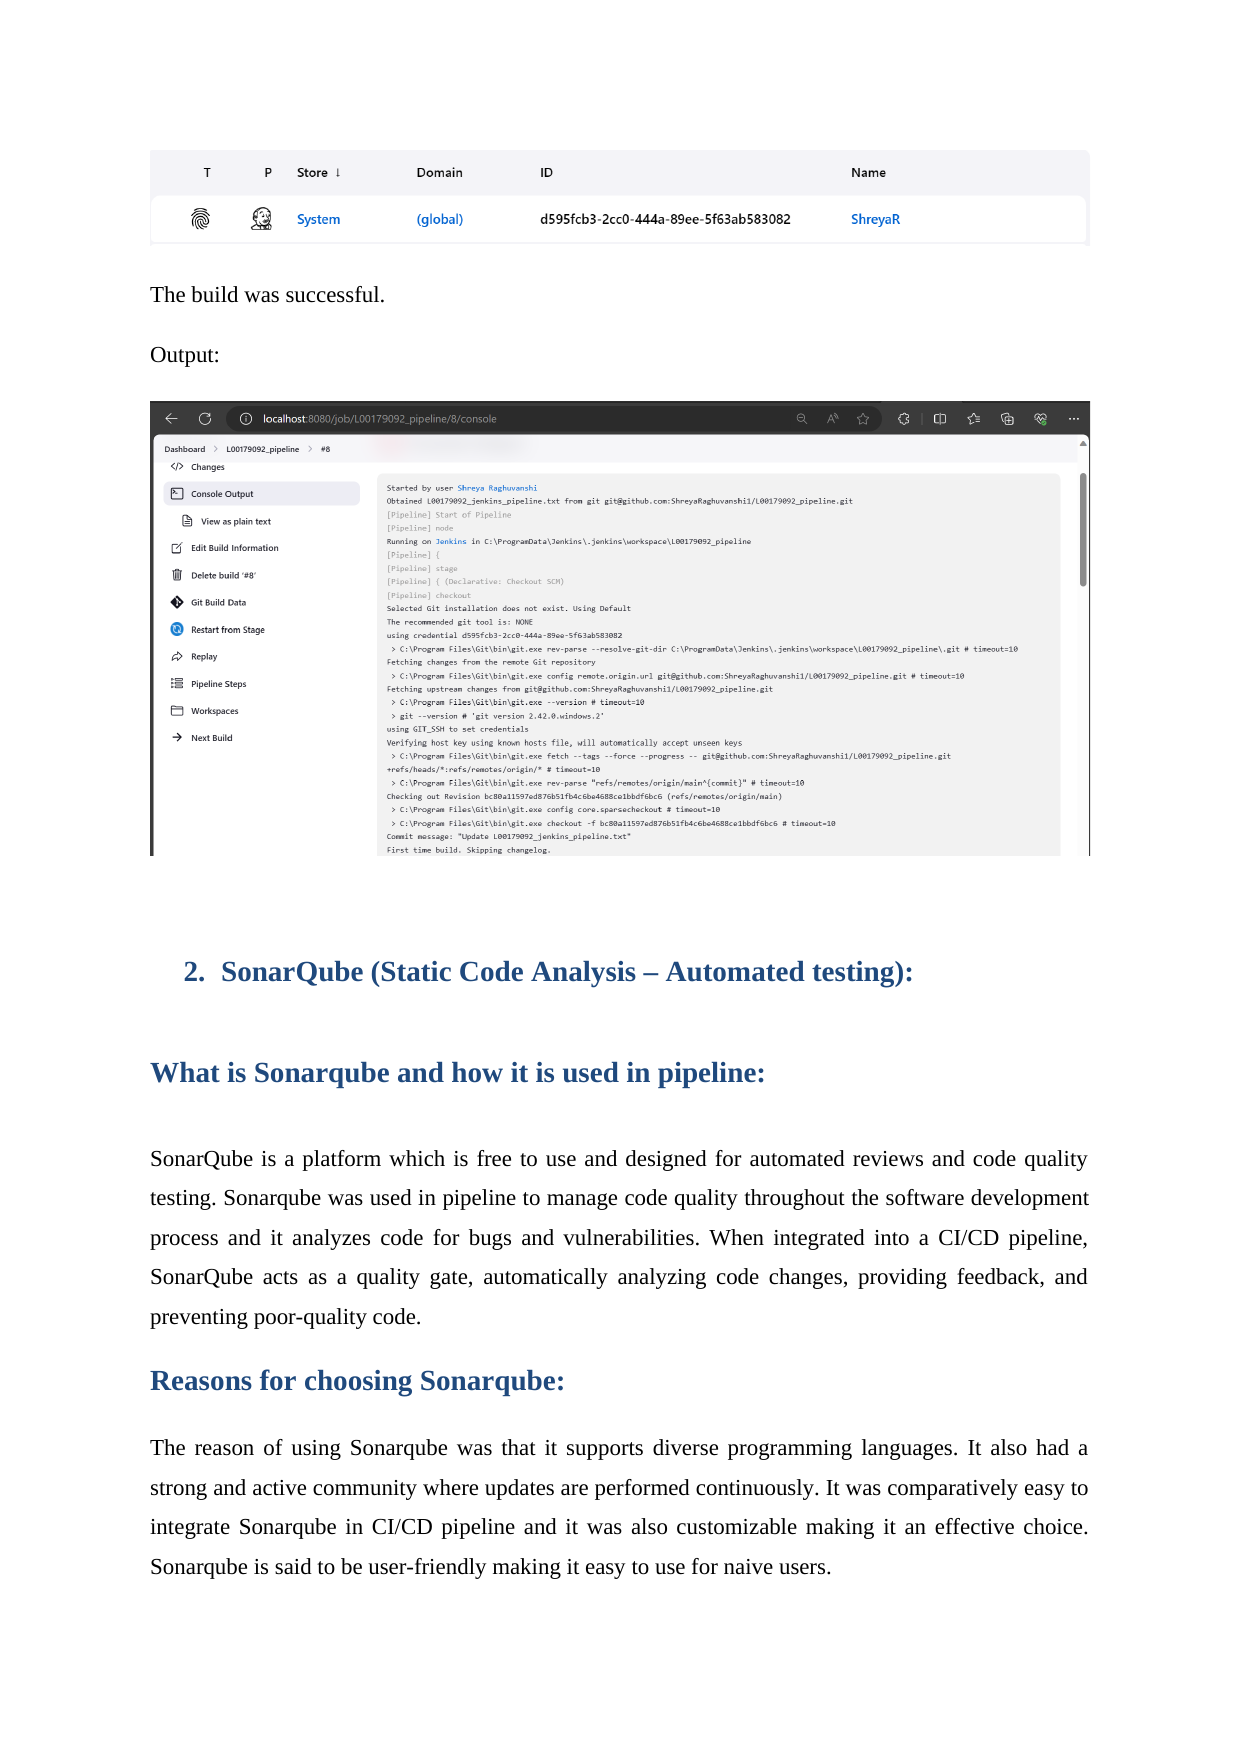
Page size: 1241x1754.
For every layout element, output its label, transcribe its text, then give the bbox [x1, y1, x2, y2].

picture [150, 401, 1091, 856]
text Reasons for choosing Sonarqube: [150, 1363, 1090, 1397]
list What is Sonarqube and how it is used in pipeline: [150, 1055, 1090, 1089]
text The reason of using Sonarqube was that it supports diverse programming languages. It also had a strong and active community where updates are performed continuously. It was comparatively easy to integrate Sonarqube in CI/CD pipeline and it was also customizable making it an effective choice. Sonarqube is said to be user-friendly making it easy to use for naive users. [150, 1434, 1090, 1579]
text The build was successful. [150, 281, 1090, 307]
picture [150, 150, 1091, 246]
list SonarQube (Static Code Analysis – Automated testing): [183, 954, 1090, 988]
text Output: [150, 341, 1090, 367]
list SonarQube is a platform which is free to use and designed for automated reviews and code quality testing. Sonarqube was used in pipeline to manage code quality throughout the software development process and it analyzes code for bugs and vulnerabilities. When integrated into a CI/CD pipeline, SonarQube acts as a quality gate, automatically analyzing code changes, providing feedback, and preventing poor-quality code. [150, 1145, 1090, 1329]
